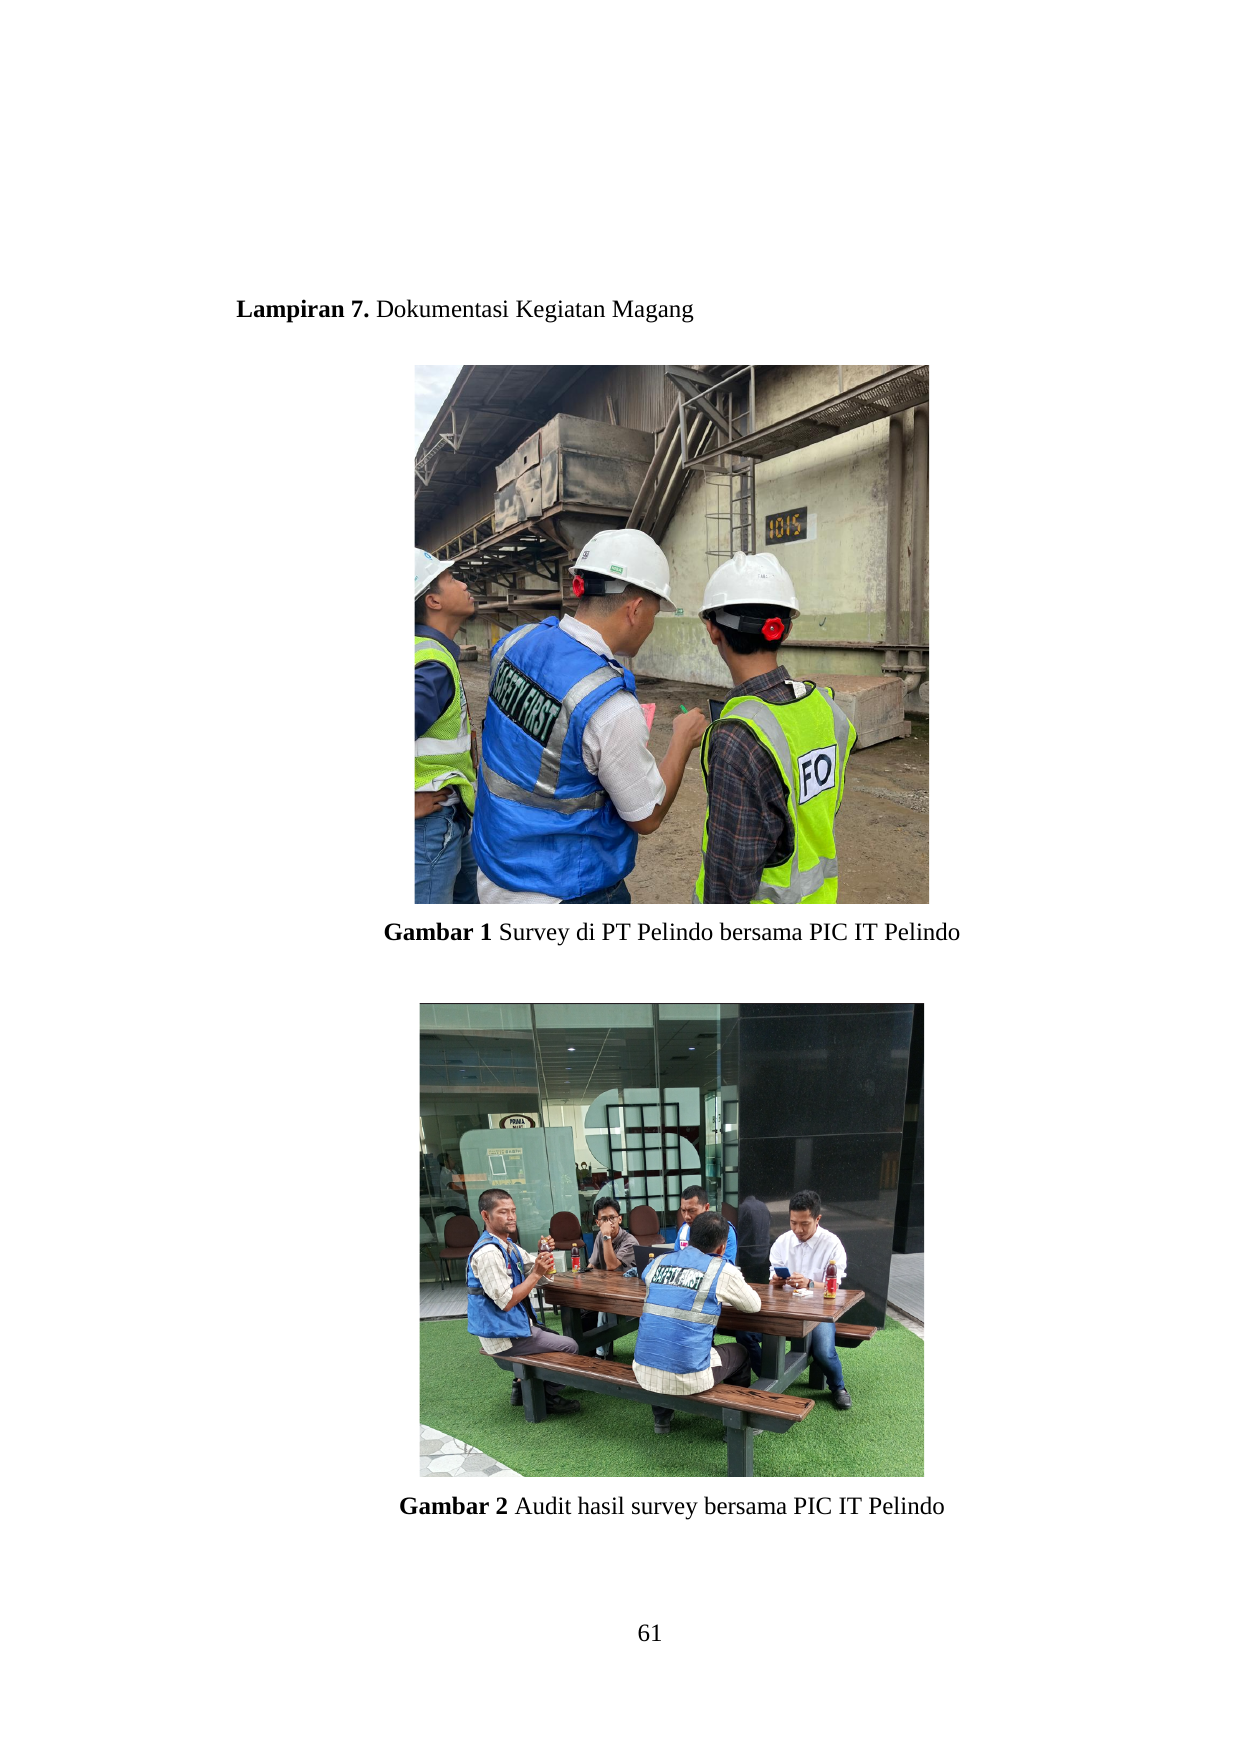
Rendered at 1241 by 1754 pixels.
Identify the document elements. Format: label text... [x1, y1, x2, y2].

picture [414, 365, 930, 904]
picture [419, 1003, 925, 1477]
list Gambar 1 Survey di PT Pelindo bersama PIC IT Pelindo [281, 917, 1063, 946]
text Lampiran 7. Dokumentasi Kegiatan Magang [236, 294, 1063, 322]
list Gambar 2 Audit hasil survey bersama PIC IT Pelindo [281, 1491, 1063, 1520]
